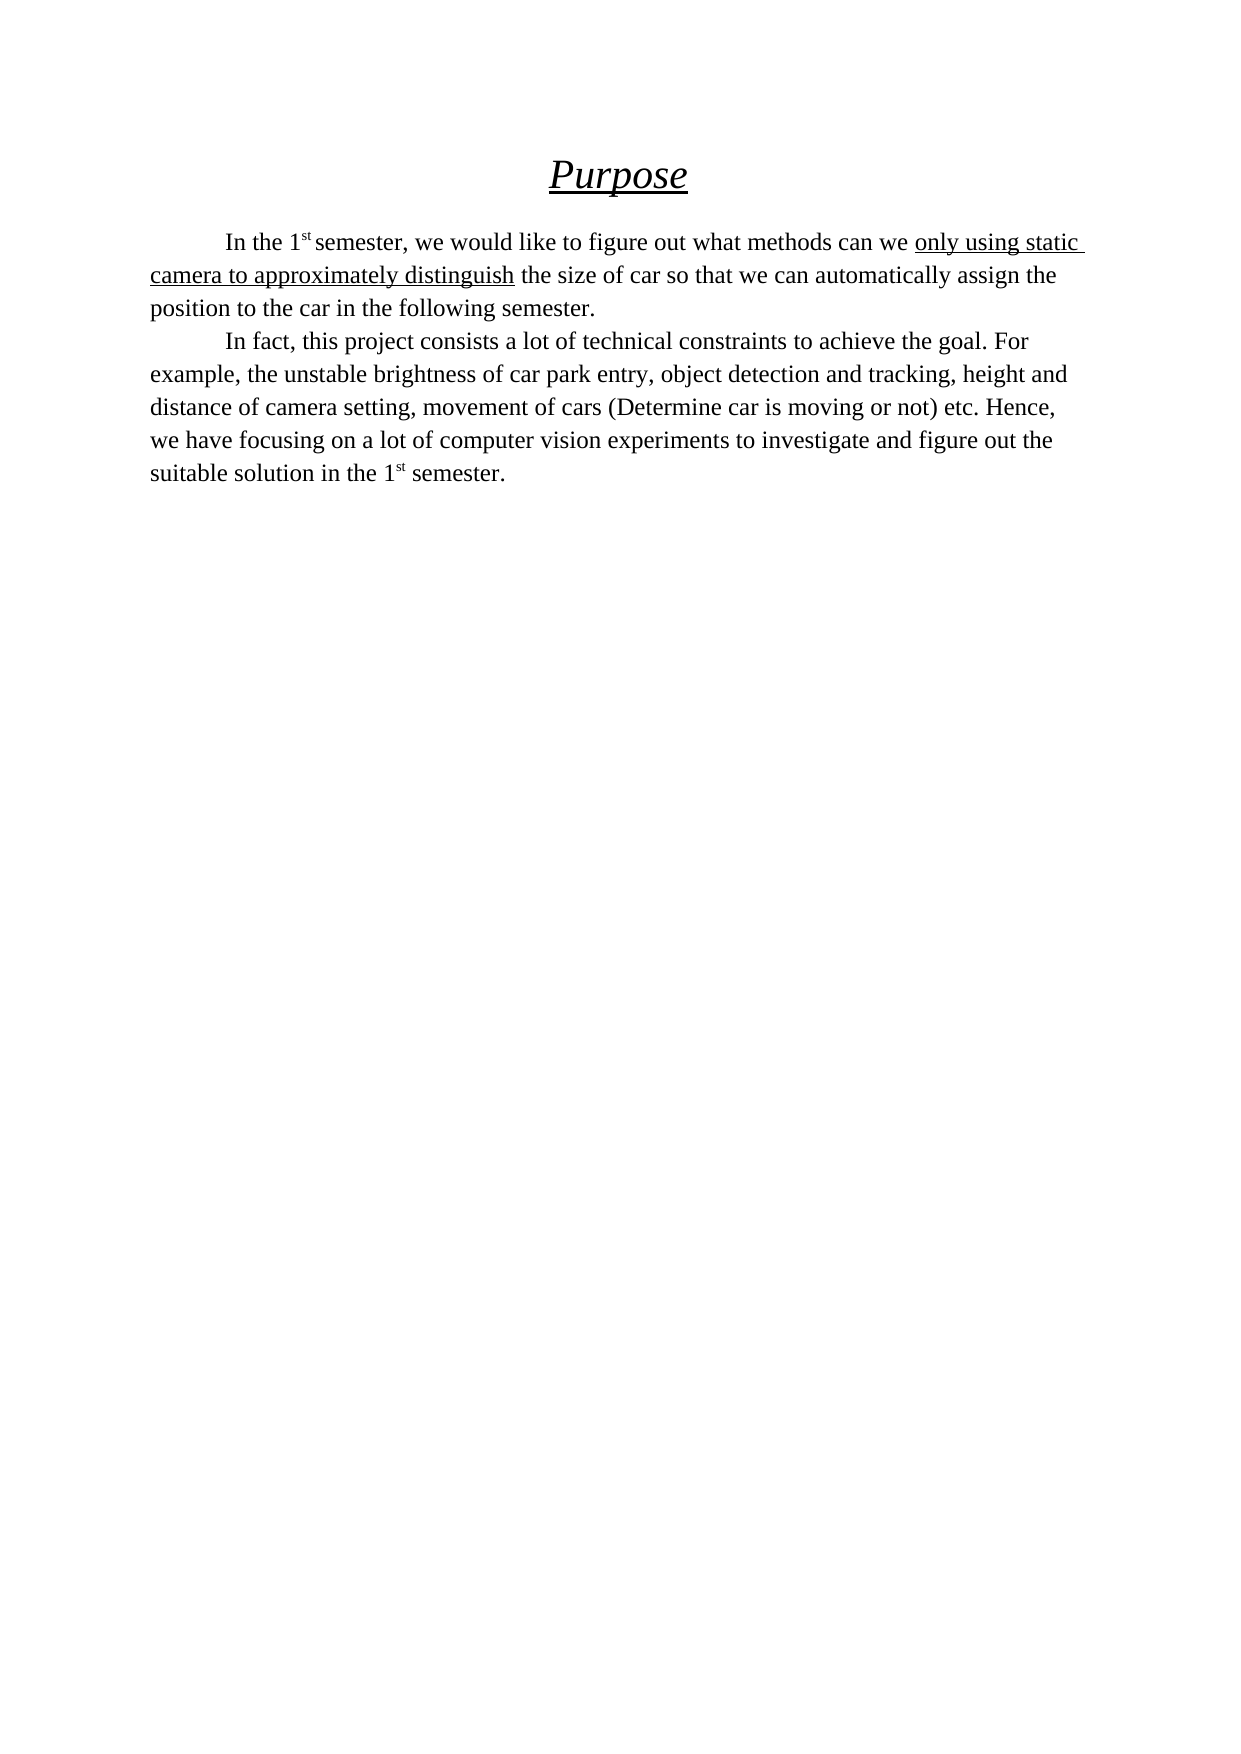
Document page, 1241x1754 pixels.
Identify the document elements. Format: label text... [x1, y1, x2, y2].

text Purpose [150, 150, 1090, 198]
text In the 1st semester, we would like to figure out what methods can we only using static camera to approximately distinguish the size of car so that we can automatically assign the position to the car in the following semester. [150, 227, 1090, 321]
text In fact, this project consists a lot of technical constraints to achieve the goal. For example, the unstable brightness of car park entry, object detection and tracking, height and distance of camera setting, movement of cars (Determine car is moving or not) etc. Hence, we have focusing on a lot of computer vision experiments to investigate and figure out the suitable solution in the 1st semester. [150, 326, 1090, 487]
